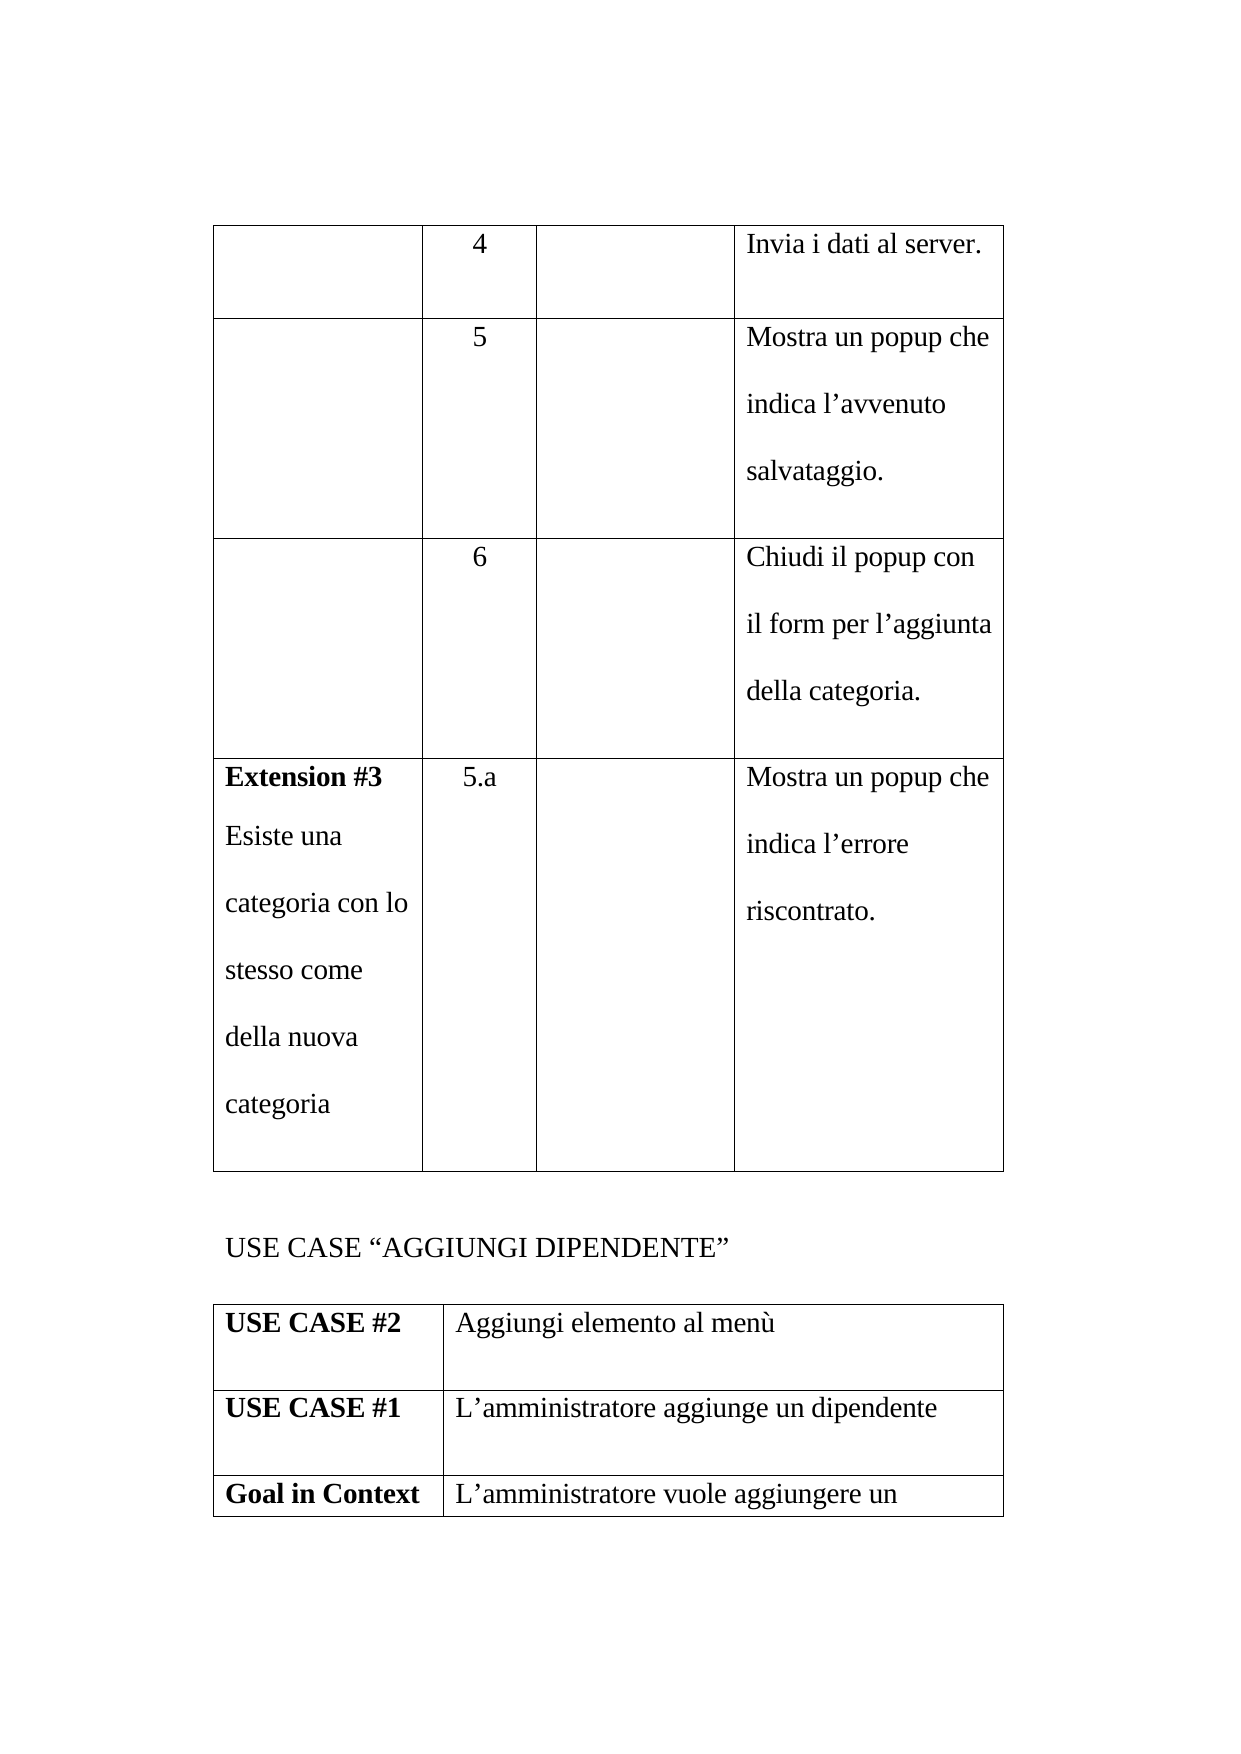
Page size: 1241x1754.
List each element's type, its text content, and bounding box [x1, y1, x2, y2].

table_cell 5 [423, 319, 536, 538]
table_cell USE CASE #1 [214, 1391, 443, 1475]
table_cell Mostra un popup che indica l’errore riscontrato. [735, 759, 1003, 1171]
table_cell [214, 226, 422, 318]
table_cell [537, 319, 734, 538]
table_cell 4 [423, 226, 536, 318]
table_cell Mostra un popup che indica l’avvenuto salvataggio. [735, 319, 1003, 538]
table_cell 6 [423, 539, 536, 758]
subtitle Use Case “Aggiungi dipendente” [225, 1230, 1015, 1264]
table_header USE CASE #2 [214, 1305, 443, 1389]
table_cell Extension #3 Esiste una categoria con lo stesso come della nuova categoria [214, 759, 422, 1171]
table_cell [214, 539, 422, 758]
table_cell [537, 759, 734, 1171]
table_cell Goal in Context [214, 1476, 443, 1516]
table_cell L’amministratore aggiunge un dipendente [444, 1391, 1003, 1475]
table_cell [537, 226, 734, 318]
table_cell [444, 1476, 1003, 1516]
table_header Aggiungi elemento al menù [444, 1305, 1003, 1389]
table_cell 5.a [423, 759, 536, 1171]
table_cell Chiudi il popup con il form per l’aggiunta della categoria. [735, 539, 1003, 758]
table_cell [214, 319, 422, 538]
table_cell Invia i dati al server. [735, 226, 1003, 318]
table_cell [537, 539, 734, 758]
